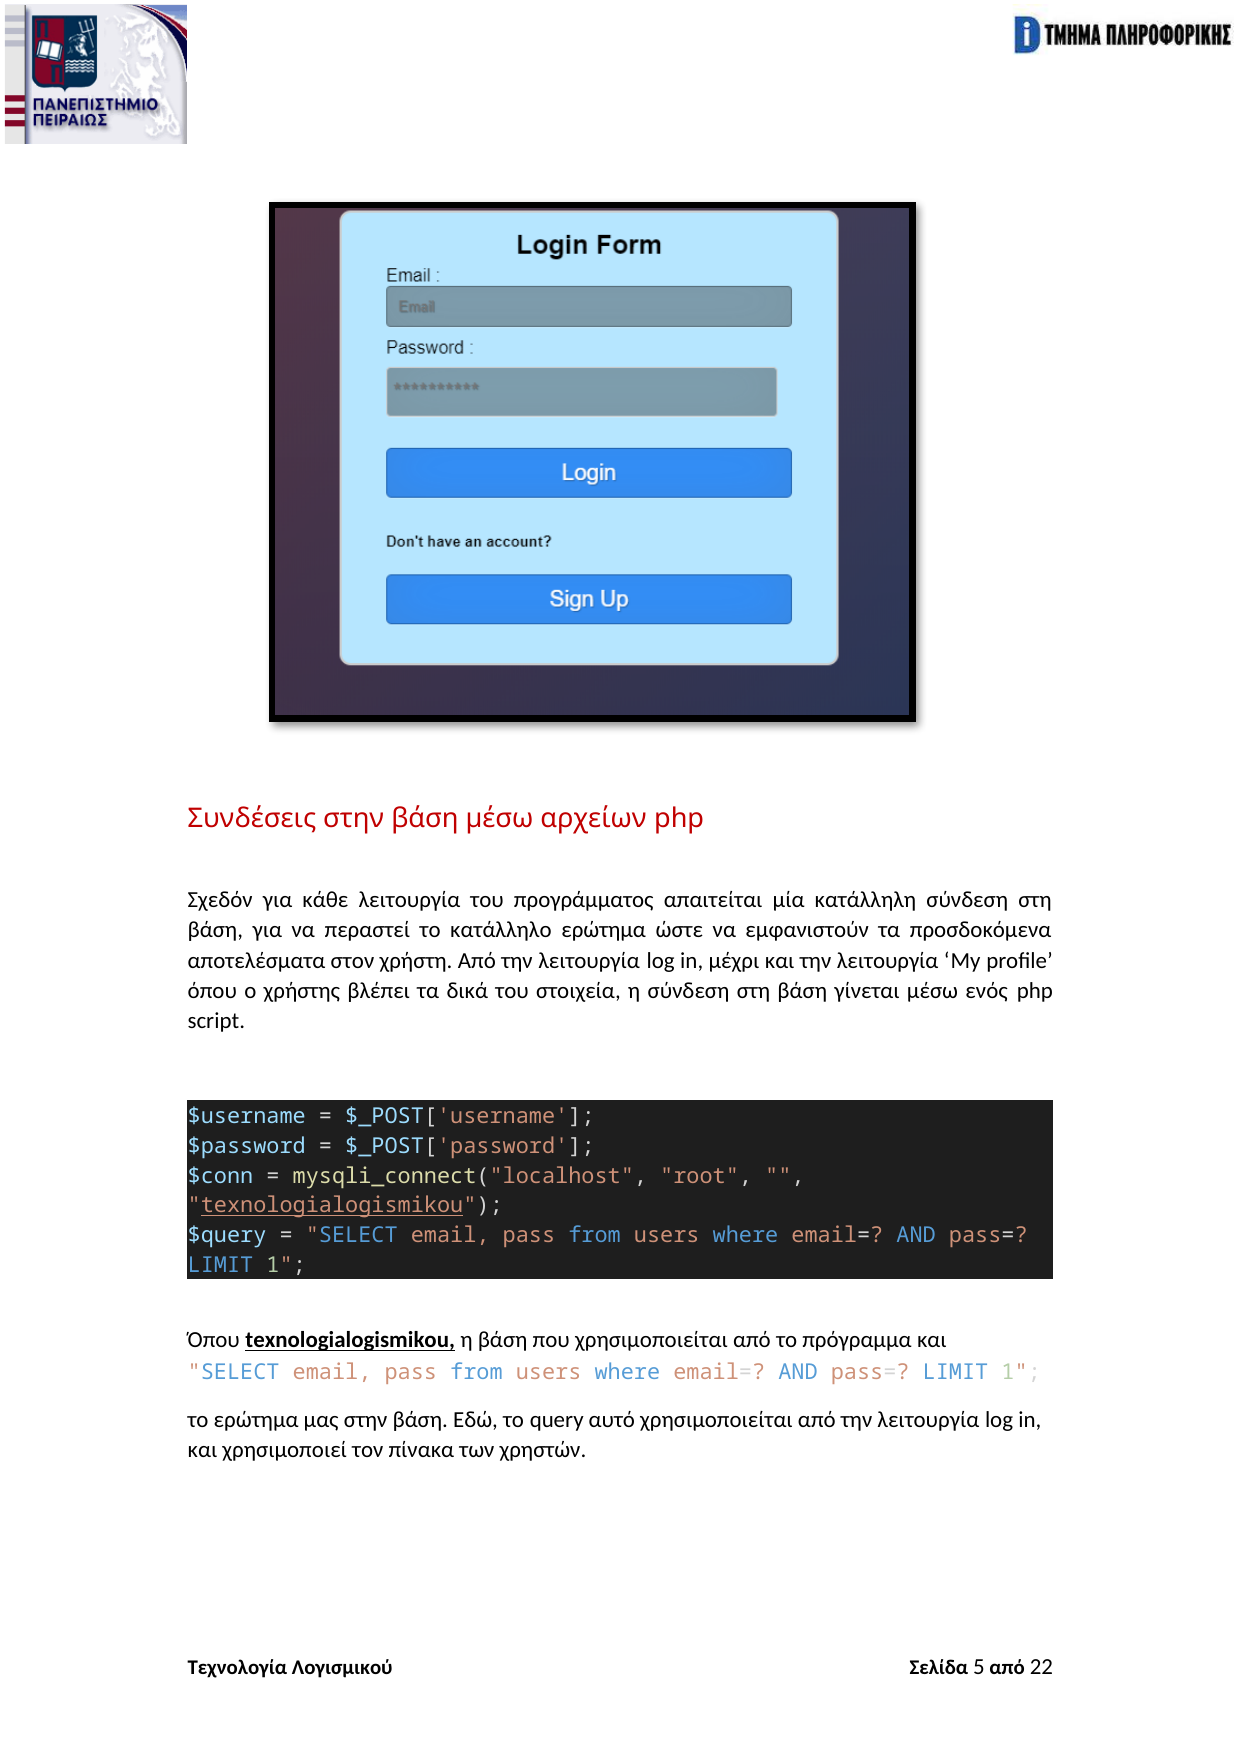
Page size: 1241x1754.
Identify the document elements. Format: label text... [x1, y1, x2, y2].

text Όπου texnologialogismikou, η βάση που χρησιμοποιείται από το πρόγραμμα και "SELECT email, pass from users where email=? AND pass=? LIMIT 1"; [187, 1326, 1053, 1386]
text $username = $_POST['username']; [187, 1100, 1053, 1130]
picture [4, 4, 187, 144]
picture [1012, 4, 1234, 67]
text το ερώτημα μας στην βάση. Εδώ, το query αυτό χρησιμοποιείται από την λειτουργία log in, και χρησιμοποιεί τον πίνακα των χρηστών. [187, 1405, 1053, 1463]
text Σχεδόν για κάθε λειτουργία του προγράμματος απαιτείται μία κατάλληλη σύνδεση στη βάση, για να περαστεί το κατάλληλο ερώτημα ώστε να εμφανιστούν τα προσδοκόμενα αποτελέσματα στον χρήστη. Από την λειτουργία log in, μέχρι και την λειτουργία ‘My profile’ όπου ο χρήστης βλέπει τα δικά του στοιχεία, η σύνδεση στη βάση γίνεται μέσω ενός php script. [187, 885, 1053, 1034]
subtitle Συνδέσεις στην βάση μέσω αρχείων php [187, 799, 1053, 836]
picture [275, 208, 909, 715]
text $query = "SELECT email, pass from users where email=? AND pass=? LIMIT 1"; [187, 1219, 1053, 1279]
text $conn = mysqli_connect("localhost", "root", "", "texnologialogismikou"); [187, 1159, 1053, 1219]
text $password = $_POST['password']; [187, 1130, 1053, 1159]
